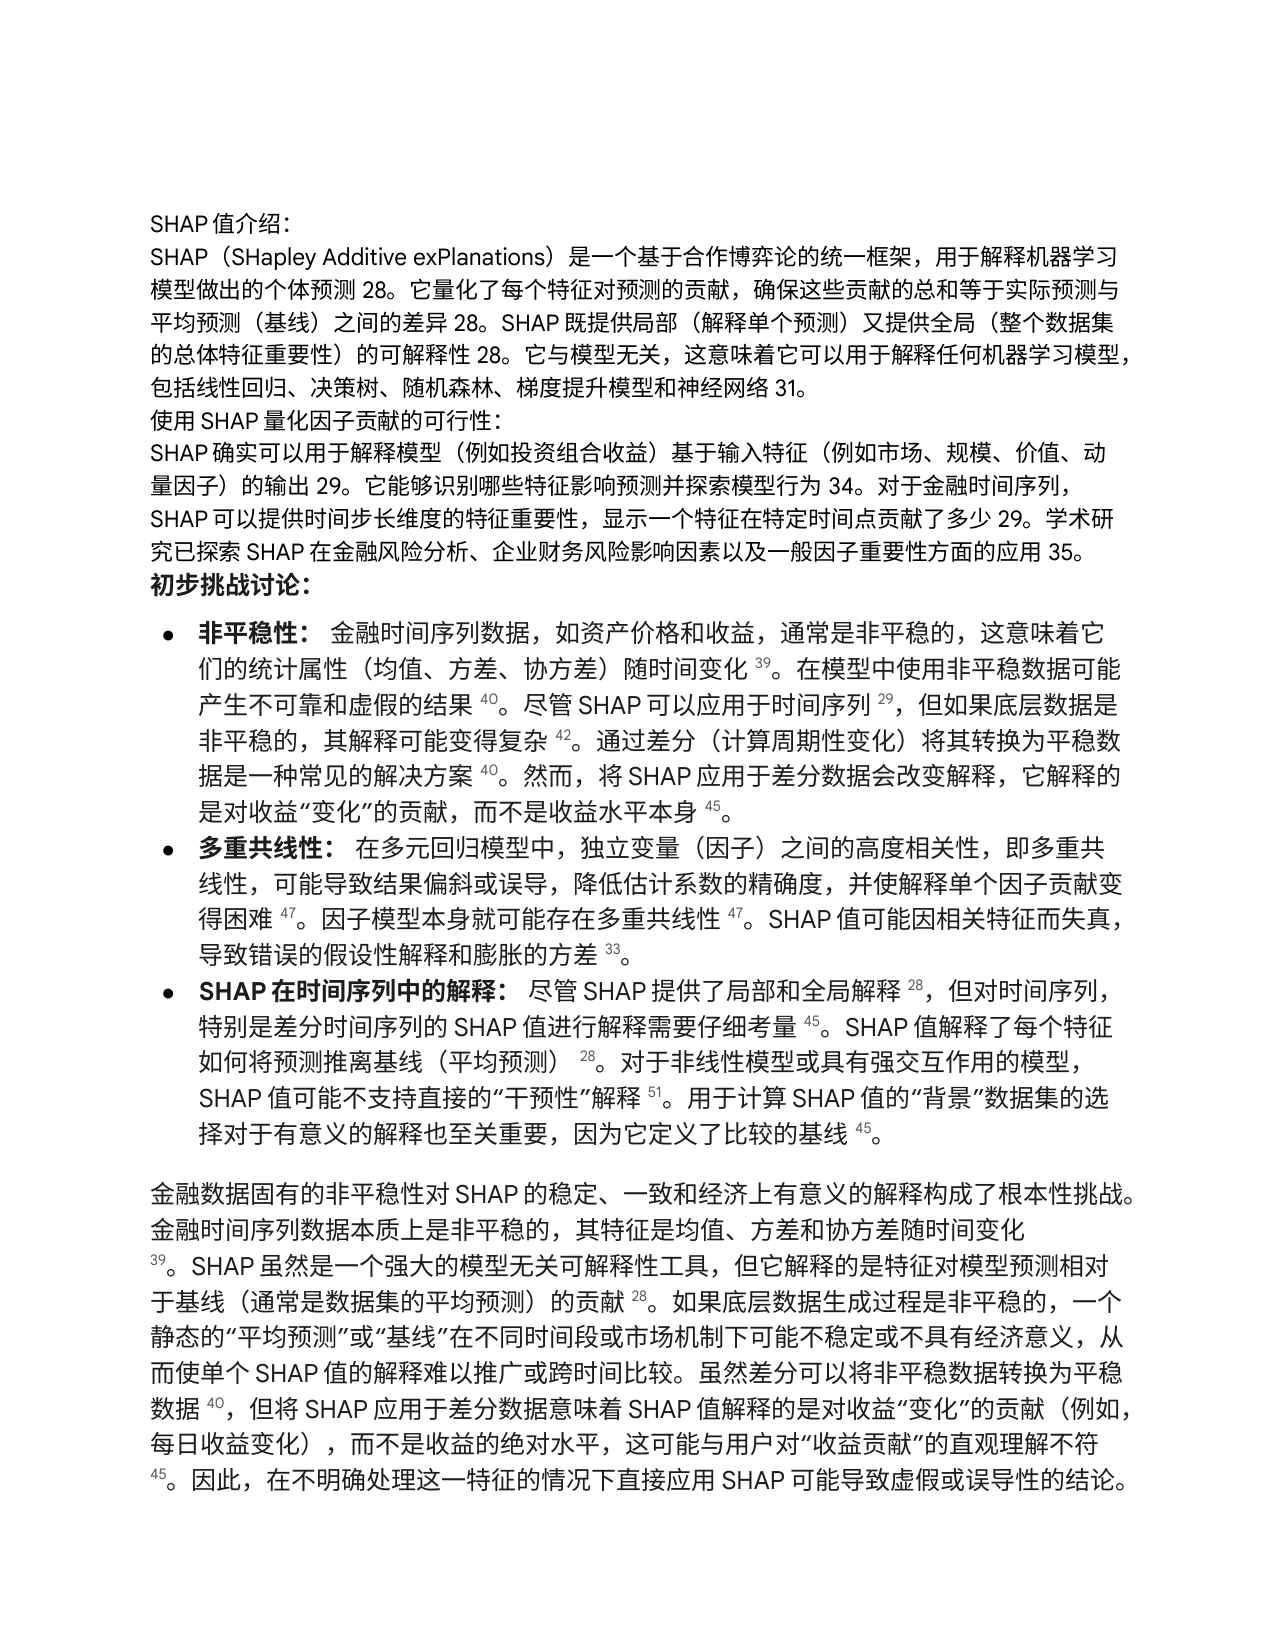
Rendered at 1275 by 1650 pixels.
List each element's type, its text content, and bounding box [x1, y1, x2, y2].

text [150, 1180, 1125, 1497]
list 多重共线性： 在多元回归模型中，独立变量（因子）之间的高度相关性，即多重共线性，可能导致结果偏斜或误导，降低估计系数的精确度，并使解释单个因子贡献变得困难 47。因子模型本身就可能存在多重共线性 47。SHAP值可能因相关特征而失真，导致错误的假设性解释和膨胀的方差 33。 [161, 833, 1125, 972]
text 初步挑战讨论： [150, 571, 1125, 602]
text SHAP值介绍： [150, 211, 1125, 239]
text SHAP确实可以用于解释模型（例如投资组合收益）基于输入特征（例如市场、规模、价值、动量因子）的输出 29。它能够识别哪些特征影响预测并探索模型行为 34。对于金融时间序列，SHAP可以提供时间步长维度的特征重要性，显示一个特征在特定时间点贡献了多少 29。学术研究已探索SHAP在金融风险分析、企业财务风险影响因素以及一般因子重要性方面的应用 35。 [150, 440, 1125, 567]
list 非平稳性： 金融时间序列数据，如资产价格和收益，通常是非平稳的，这意味着它们的统计属性（均值、方差、协方差）随时间变化 39。在模型中使用非平稳数据可能产生不可靠和虚假的结果 40。尽管SHAP可以应用于时间序列 29，但如果底层数据是非平稳的，其解释可能变得复杂 42。通过差分（计算周期性变化）将其转换为平稳数据是一种常见的解决方案 40。然而，将SHAP应用于差分数据会改变解释，它解释的是对收益“变化”的贡献，而不是收益水平本身 45。 [161, 619, 1125, 829]
text 使用SHAP量化因子贡献的可行性： [150, 407, 1125, 436]
list SHAP在时间序列中的解释： 尽管SHAP提供了局部和全局解释 28，但对时间序列，特别是差分时间序列的SHAP值进行解释需要仔细考量 45。SHAP值解释了每个特征如何将预测推离基线（平均预测） 28。对于非线性模型或具有强交互作用的模型，SHAP值可能不支持直接的“干预性”解释 51。用于计算SHAP值的“背景”数据集的选择对于有意义的解释也至关重要，因为它定义了比较的基线 45。 [161, 976, 1125, 1150]
text SHAP（SHapley Additive exPlanations）是一个基于合作博弈论的统一框架，用于解释机器学习模型做出的个体预测 28。它量化了每个特征对预测的贡献，确保这些贡献的总和等于实际预测与平均预测（基线）之间的差异 28。SHAP既提供局部（解释单个预测）又提供全局（整个数据集的总体特征重要性）的可解释性 28。它与模型无关，这意味着它可以用于解释任何机器学习模型，包括线性回归、决策树、随机森林、梯度提升模型和神经网络 31。 [150, 243, 1125, 403]
